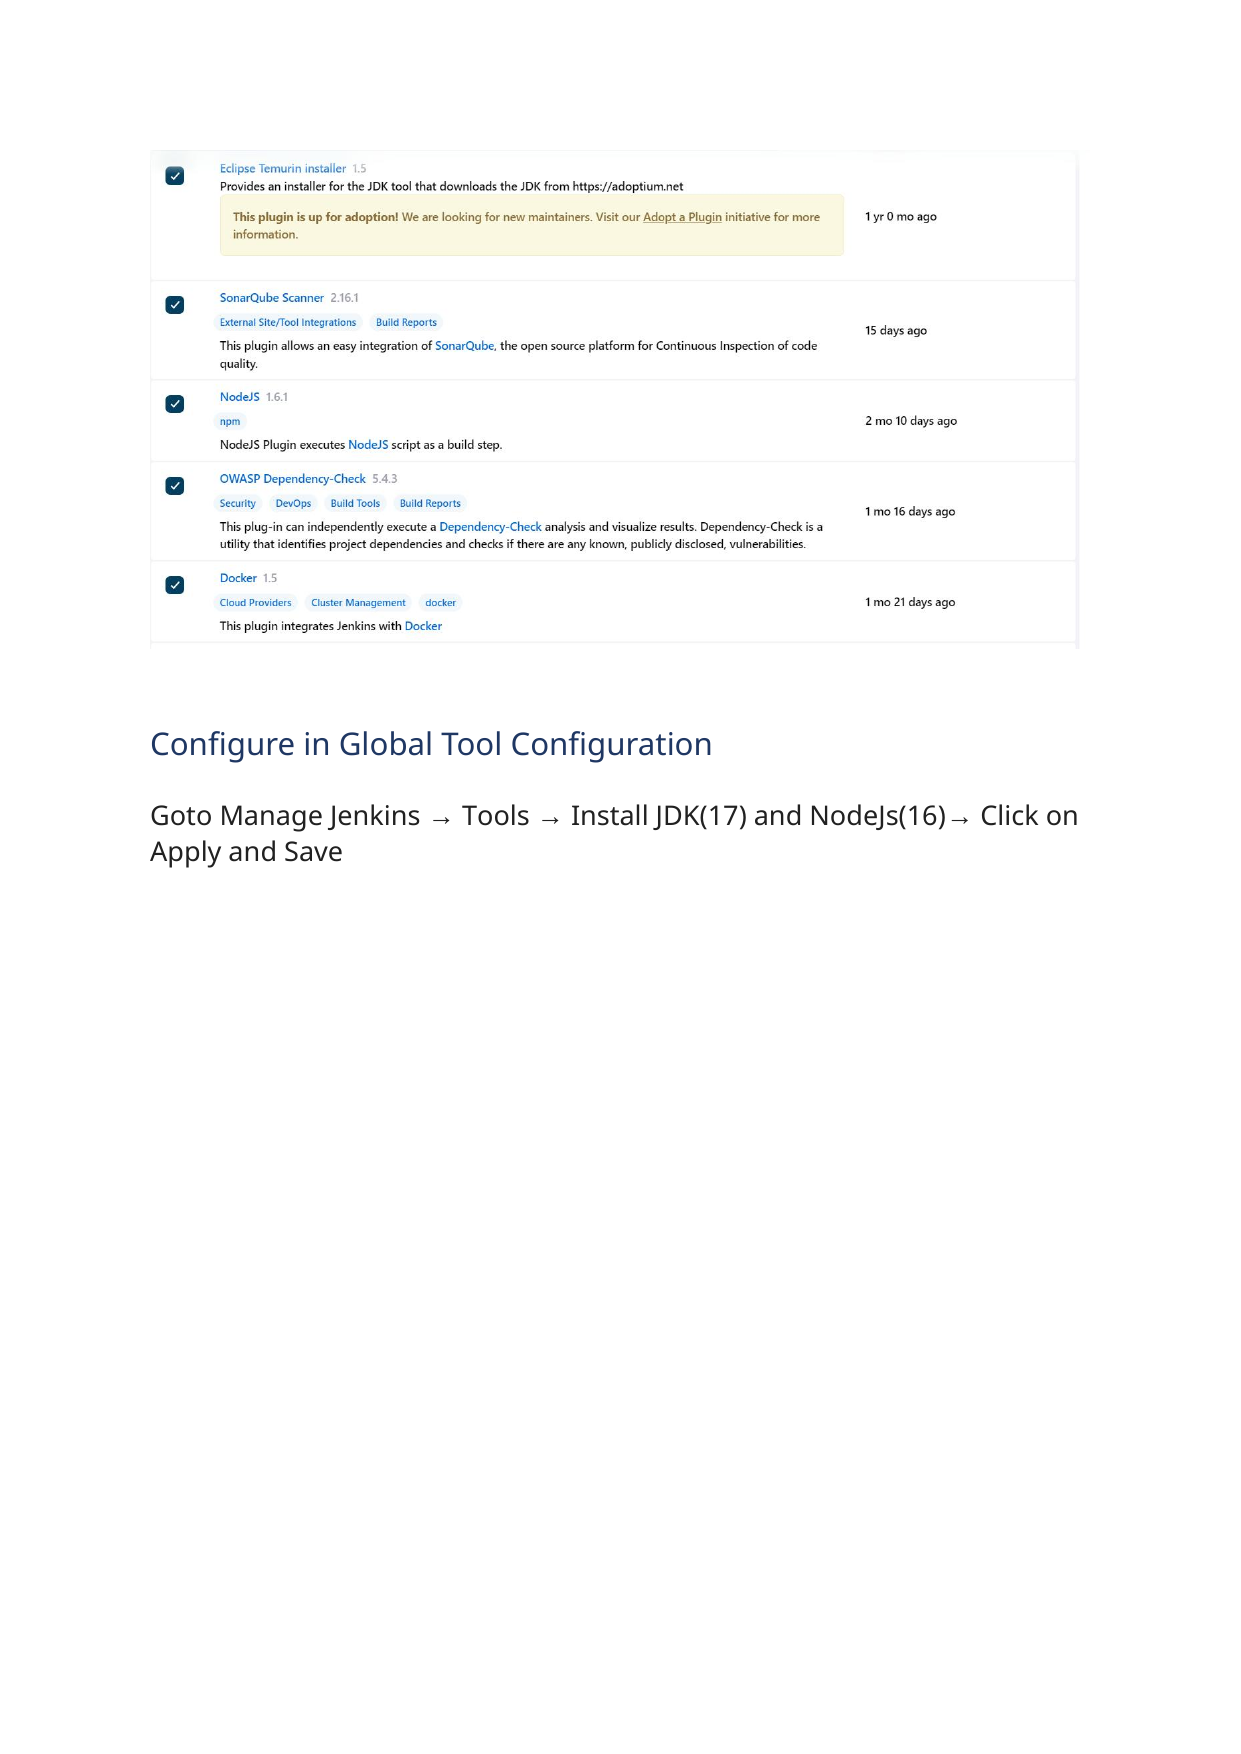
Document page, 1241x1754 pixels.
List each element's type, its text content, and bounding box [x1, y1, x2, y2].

subtitle Configure in Global Tool Configuration [150, 649, 1090, 765]
text Goto Manage Jenkins → Tools → Install JDK(17) and NodeJs(16)→ Click on Apply and Save [150, 796, 1090, 870]
picture [150, 150, 1091, 649]
